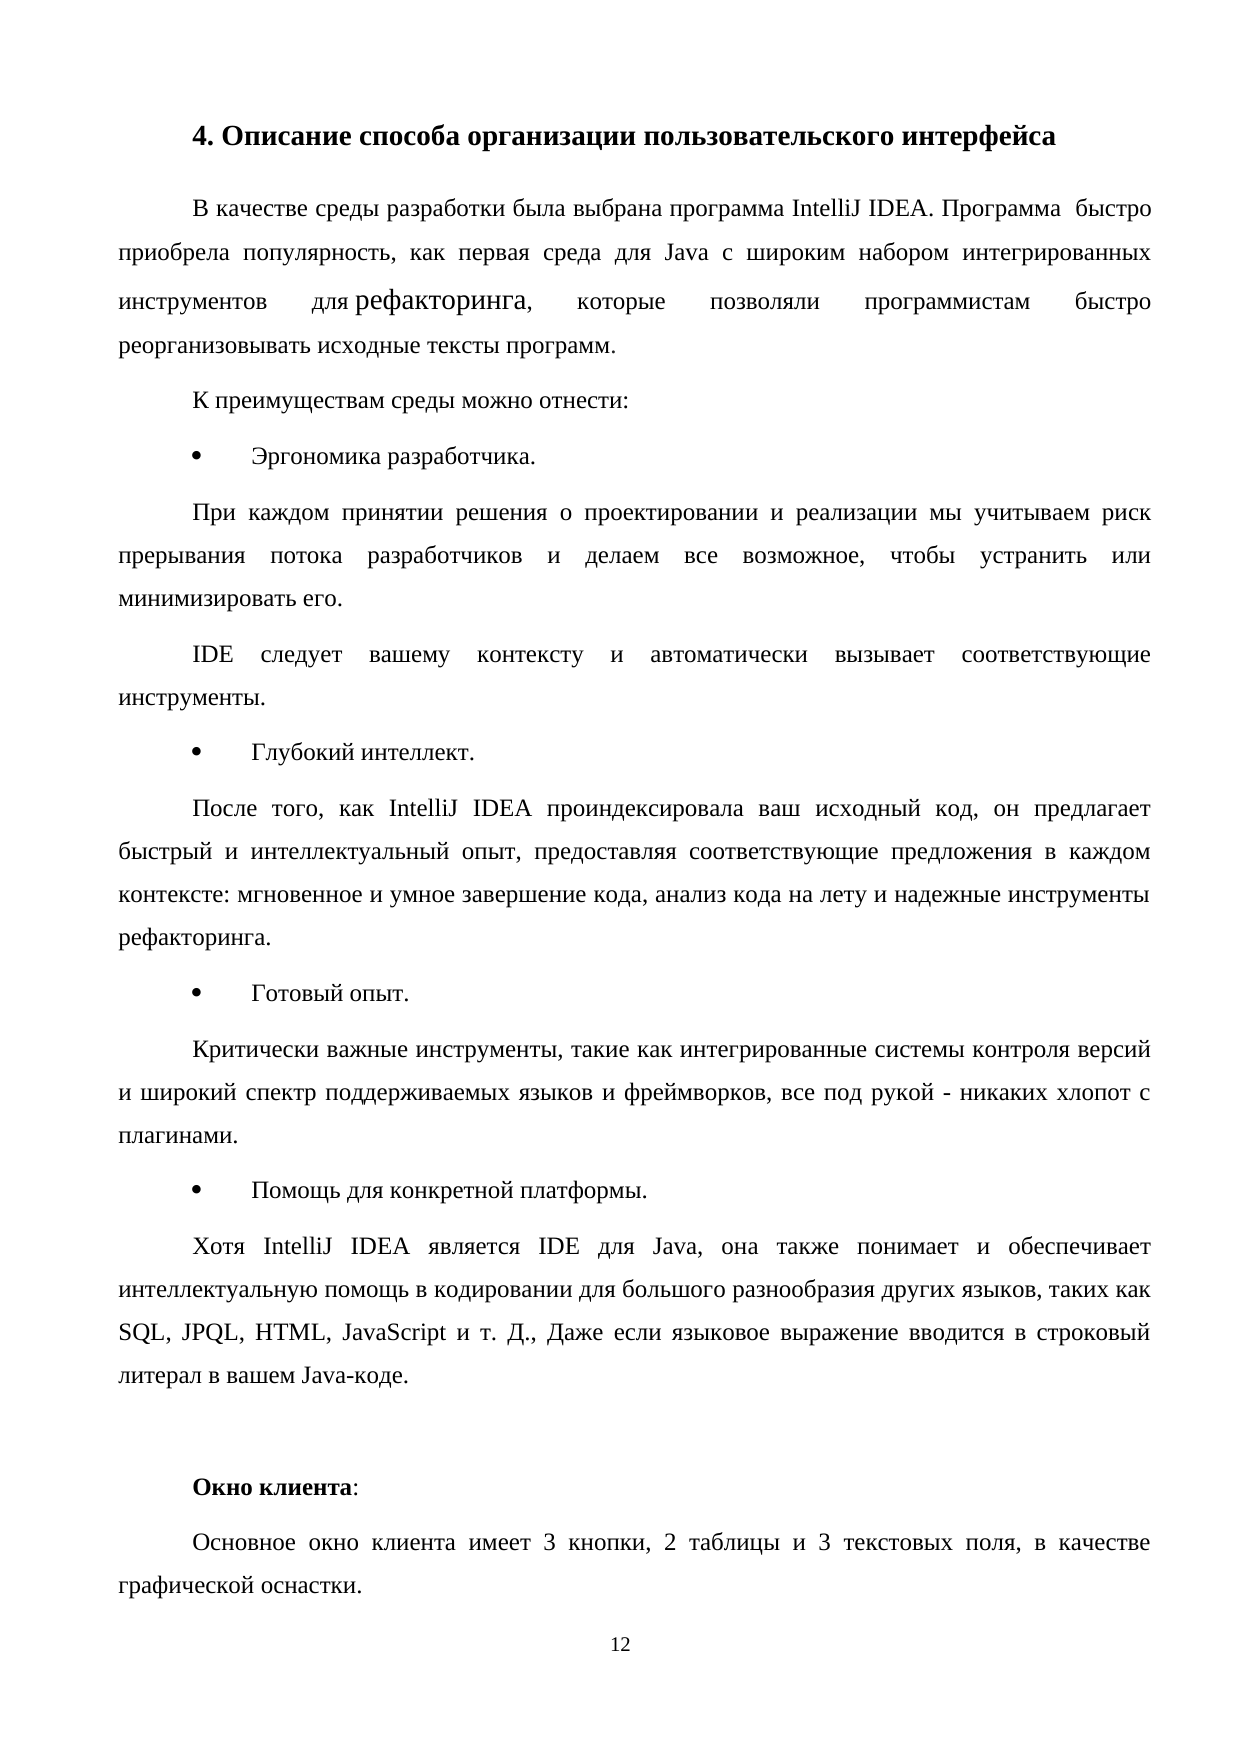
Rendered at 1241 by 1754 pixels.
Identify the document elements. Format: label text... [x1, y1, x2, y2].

text Критически важные инструменты, такие как интегрированные системы контроля версий и широкий спектр поддерживаемых языков и фреймворков, все под рукой - никаких хлопот с плагинами. [118, 1034, 1152, 1149]
list Глубокий интеллект. [118, 737, 1152, 766]
subtitle 4. Описание способа организации пользовательского интерфейса [118, 118, 1152, 152]
text В качестве среды разработки была выбрана программа IntelliJ IDEA. Программа быстро приобрела популярность, как первая среда для Java с широким набором интегрированных инструментов для рефакторинга, которые позволяли программистам быстро реорганизовывать исходные тексты программ. [118, 193, 1152, 359]
text Окно клиента: [118, 1472, 1152, 1501]
text IDE следует вашему контексту и автоматически вызывает соответствующие инструменты. [118, 639, 1152, 711]
text К преимуществам среды можно отнести: [118, 386, 1152, 414]
list Эргономика разработчика. [118, 441, 1152, 470]
text После того, как IntelliJ IDEA проиндексировала ваш исходный код, он предлагает быстрый и интеллектуальный опыт, предоставляя соответствующие предложения в каждом контексте: мгновенное и умное завершение кода, анализ кода на лету и надежные инструменты рефакторинга. [118, 793, 1152, 951]
text При каждом принятии решения о проектировании и реализации мы учитываем риск прерывания потока разработчиков и делаем все возможное, чтобы устранить или минимизировать его. [118, 497, 1152, 612]
list Готовый опыт. [118, 978, 1152, 1007]
text Основное окно клиента имеет 3 кнопки, 2 таблицы и 3 текстовых поля, в качестве графической оснастки. [118, 1527, 1152, 1599]
list Помощь для конкретной платформы. [118, 1176, 1152, 1204]
text Хотя IntelliJ IDEA является IDE для Java, она также понимает и обеспечивает интеллектуальную помощь в кодировании для большого разнообразия других языков, таких как SQL, JPQL, HTML, JavaScript и т. Д., Даже если языковое выражение вводится в строковый литерал в вашем Java-коде. [118, 1231, 1152, 1389]
